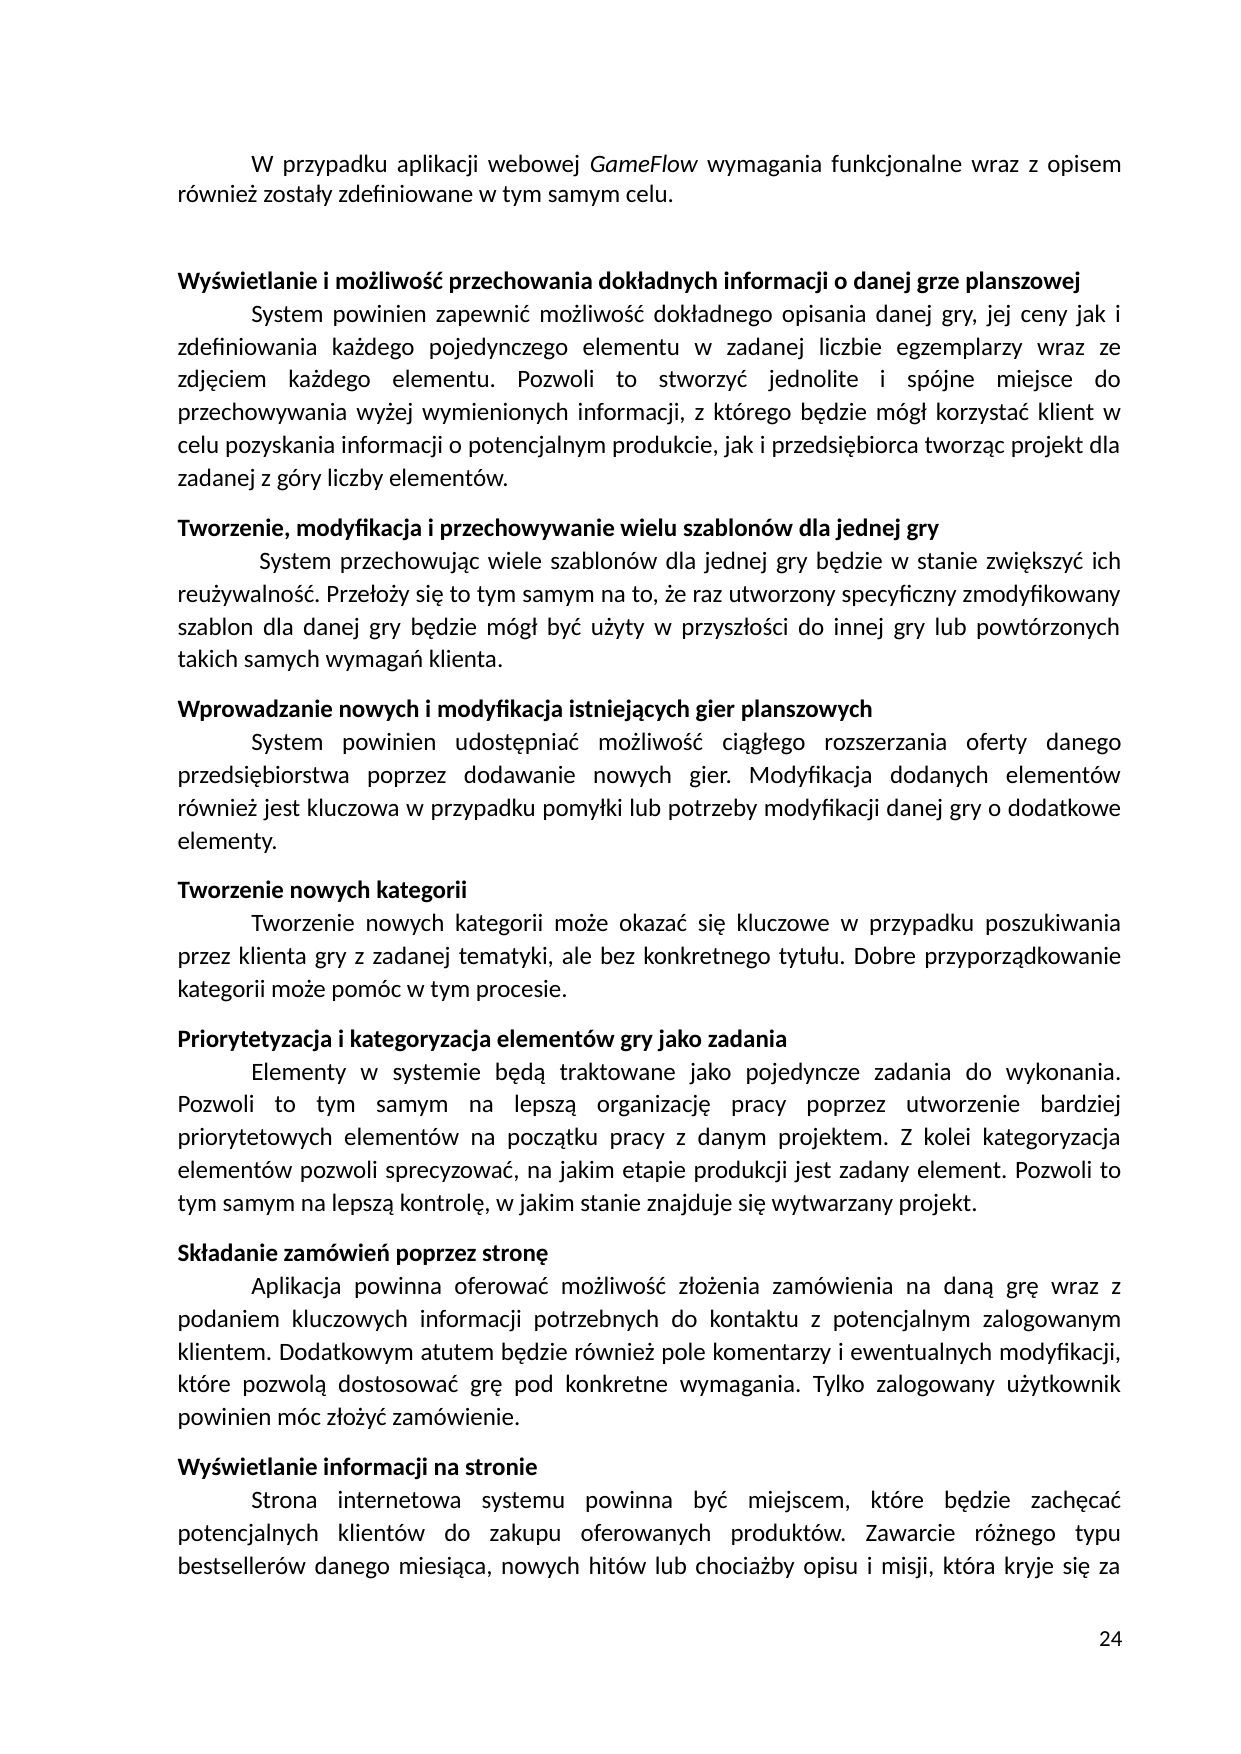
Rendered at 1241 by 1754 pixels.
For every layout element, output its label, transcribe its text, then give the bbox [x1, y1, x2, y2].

text Wyświetlanie informacji na stronie [177, 1451, 1122, 1482]
text Tworzenie, modyfikacja i przechowywanie wielu szablonów dla jednej gry [177, 512, 1122, 542]
text System przechowując wiele szablonów dla jednej gry będzie w stanie zwiększyć ich reużywalność. Przełoży się to tym samym na to, że raz utworzony specyficzny zmodyfikowany szablon dla danej gry będzie mógł być użyty w przyszłości do innej gry lub powtórzonych takich samych wymagań klienta. [177, 545, 1122, 674]
text System powinien zapewnić możliwość dokładnego opisania danej gry, jej ceny jak i zdefiniowania każdego pojedynczego elementu w zadanej liczbie egzemplarzy wraz ze zdjęciem każdego elementu. Pozwoli to stworzyć jednolite i spójne miejsce do przechowywania wyżej wymienionych informacji, z którego będzie mógł korzystać klient w celu pozyskania informacji o potencjalnym produkcie, jak i przedsiębiorca tworząc projekt dla zadanej z góry liczby elementów. [177, 298, 1122, 493]
text System powinien udostępniać możliwość ciągłego rozszerzania oferty danego przedsiębiorstwa poprzez dodawanie nowych gier. Modyfikacja dodanych elementów również jest kluczowa w przypadku pomyłki lub potrzeby modyfikacji danej gry o dodatkowe elementy. [177, 726, 1122, 855]
text Składanie zamówień poprzez stronę [177, 1237, 1122, 1267]
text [177, 1484, 1122, 1580]
text Elementy w systemie będą traktowane jako pojedyncze zadania do wykonania. Pozwoli to tym samym na lepszą organizację pracy poprzez utworzenie bardziej priorytetowych elementów na początku pracy z danym projektem. Z kolei kategoryzacja elementów pozwoli sprecyzować, na jakim etapie produkcji jest zadany element. Pozwoli to tym samym na lepszą kontrolę, w jakim stanie znajduje się wytwarzany projekt. [177, 1056, 1122, 1218]
text Wprowadzanie nowych i modyfikacja istniejących gier planszowych [177, 693, 1122, 724]
text Aplikacja powinna oferować możliwość złożenia zamówienia na daną grę wraz z podaniem kluczowych informacji potrzebnych do kontaktu z potencjalnym zalogowanym klientem. Dodatkowym atutem będzie również pole komentarzy i ewentualnych modyfikacji, które pozwolą dostosować grę pod konkretne wymagania. Tylko zalogowany użytkownik powinien móc złożyć zamówienie. [177, 1270, 1122, 1432]
text Wyświetlanie i możliwość przechowania dokładnych informacji o danej grze planszowej [177, 265, 1122, 295]
text Tworzenie nowych kategorii może okazać się kluczowe w przypadku poszukiwania przez klienta gry z zadanej tematyki, ale bez konkretnego tytułu. Dobre przyporządkowanie kategorii może pomóc w tym procesie. [177, 907, 1122, 1004]
text Priorytetyzacja i kategoryzacja elementów gry jako zadania [177, 1023, 1122, 1053]
text W przypadku aplikacji webowej GameFlow wymagania funkcjonalne wraz z opisem również zostały zdefiniowane w tym samym celu. [177, 148, 1122, 209]
text Tworzenie nowych kategorii [177, 874, 1122, 905]
